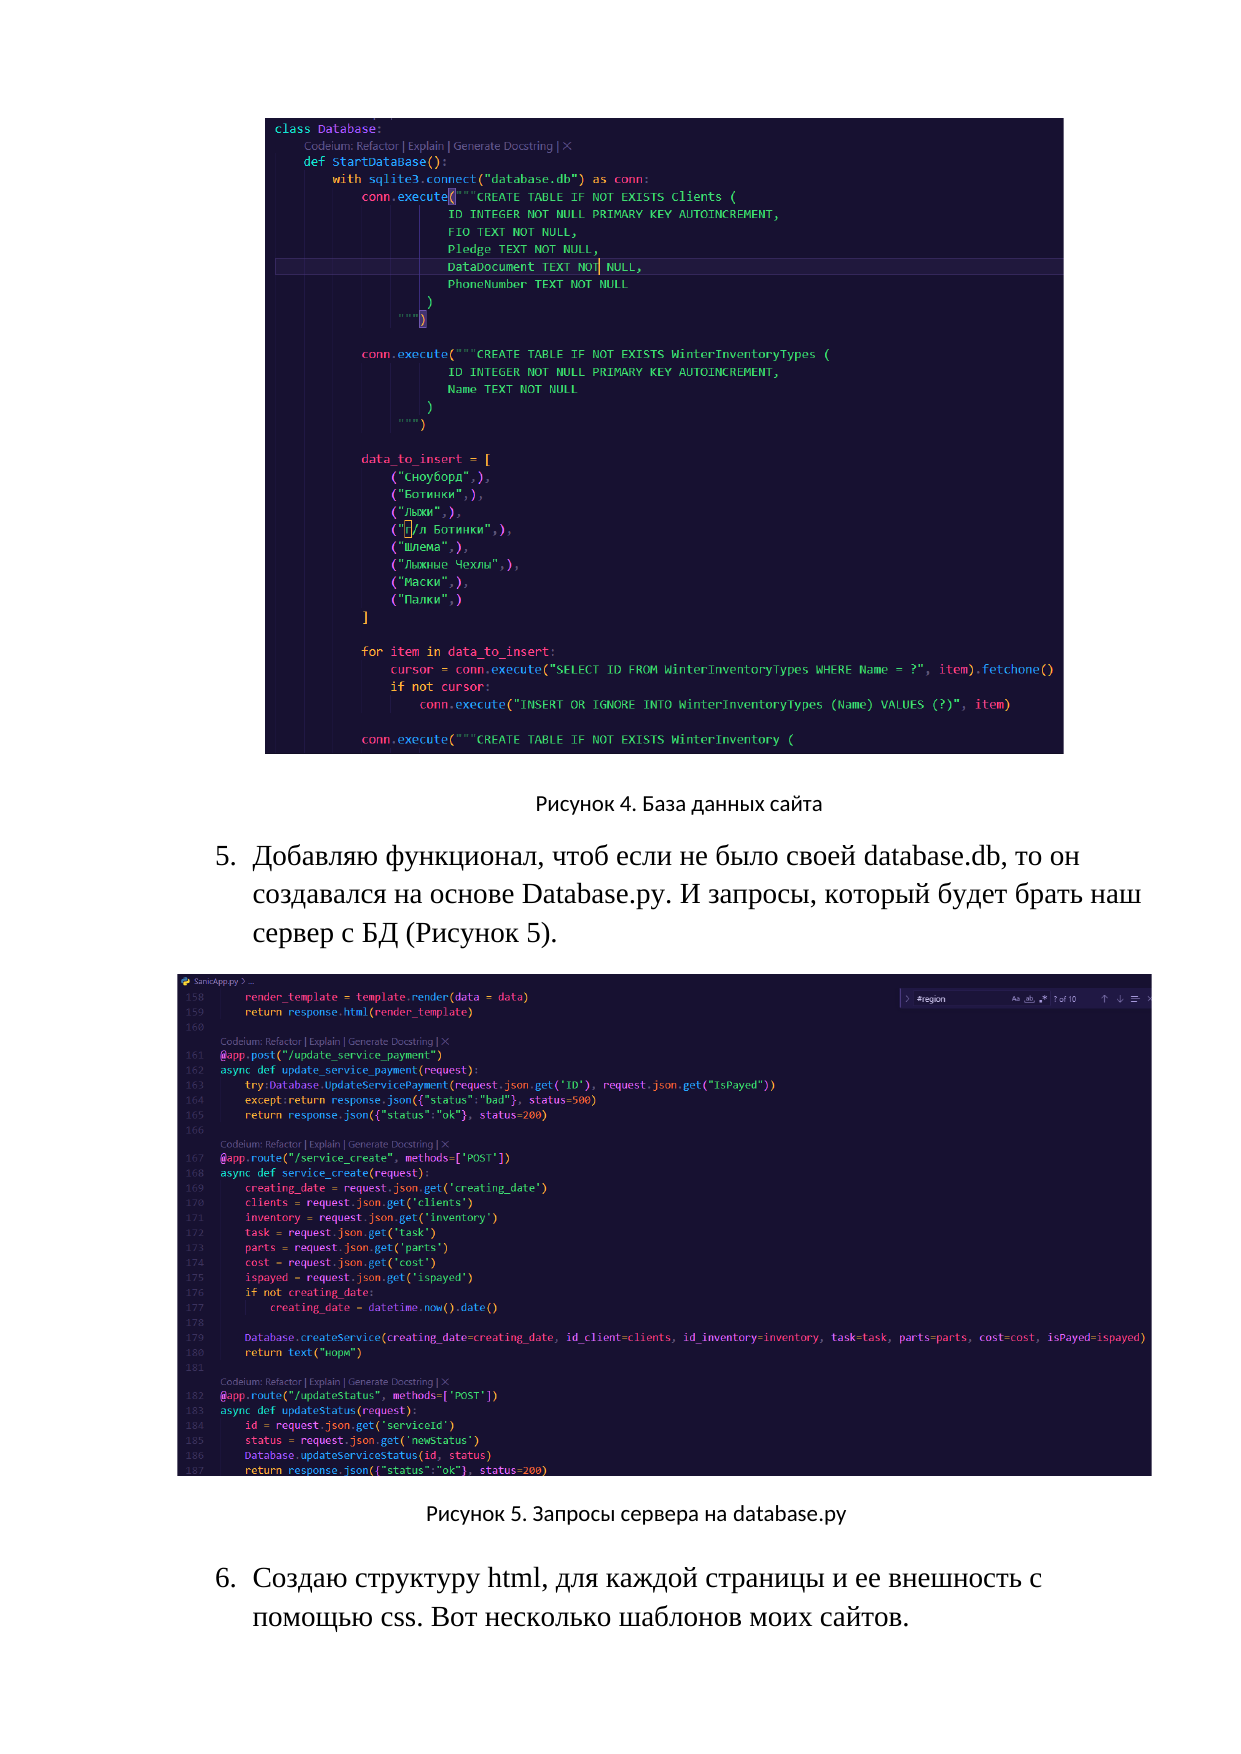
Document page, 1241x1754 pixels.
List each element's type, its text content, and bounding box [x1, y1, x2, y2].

list Создаю структуру html, для каждой страницы и ее внешность с помощью css. Вот несколько шаблонов моих сайтов. [215, 1560, 1152, 1632]
list Добавляю функционал, чтоб если не было своей database.db, то он создавался на основе Database.py. И запросы, который будет брать наш сервер с БД (Рисунок 5). [215, 838, 1152, 948]
picture [177, 974, 1152, 1476]
picture [265, 118, 1064, 754]
